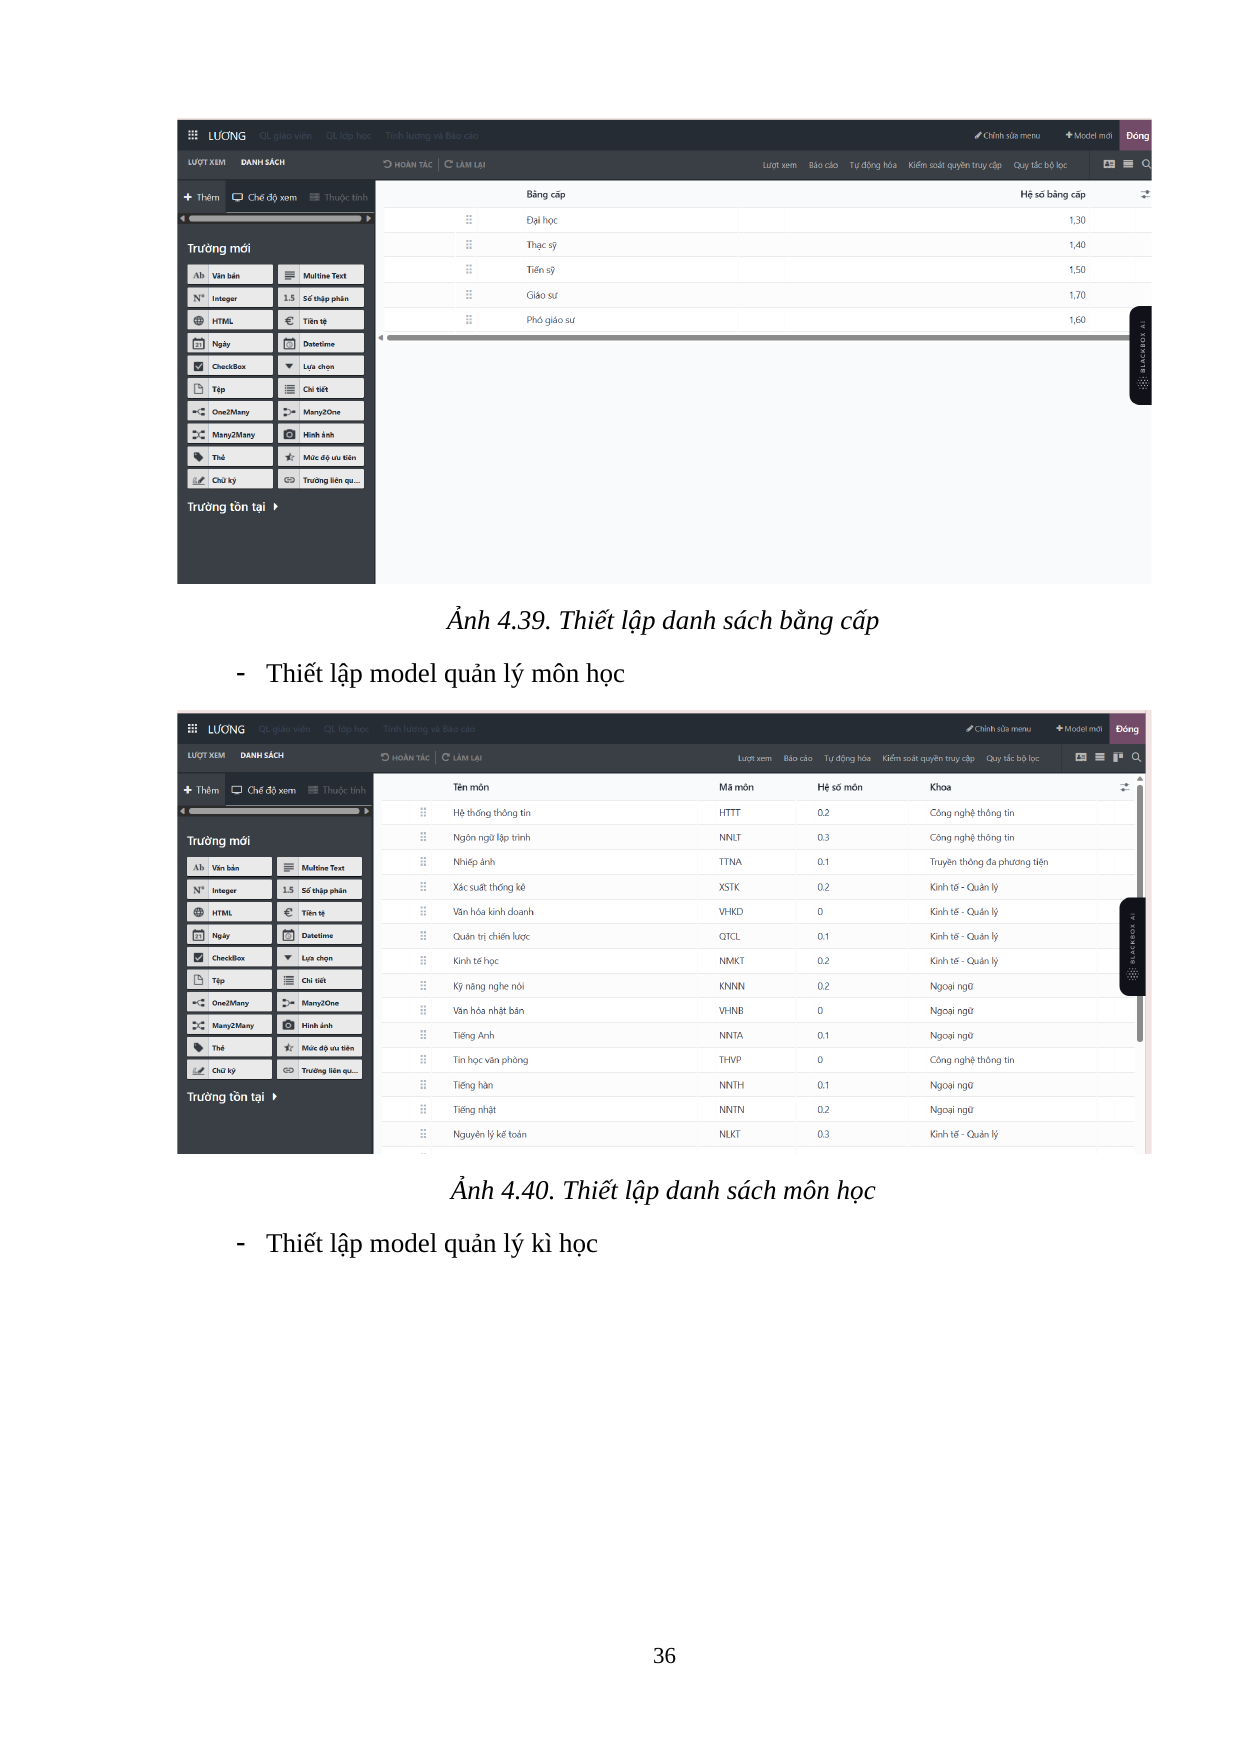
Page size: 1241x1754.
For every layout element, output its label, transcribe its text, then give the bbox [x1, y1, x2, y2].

text Thiết lập model quản lý môn học [236, 657, 1152, 688]
picture [177, 710, 1152, 1154]
picture [177, 118, 1152, 584]
text Thiết lập model quản lý kì học [236, 1227, 1152, 1258]
